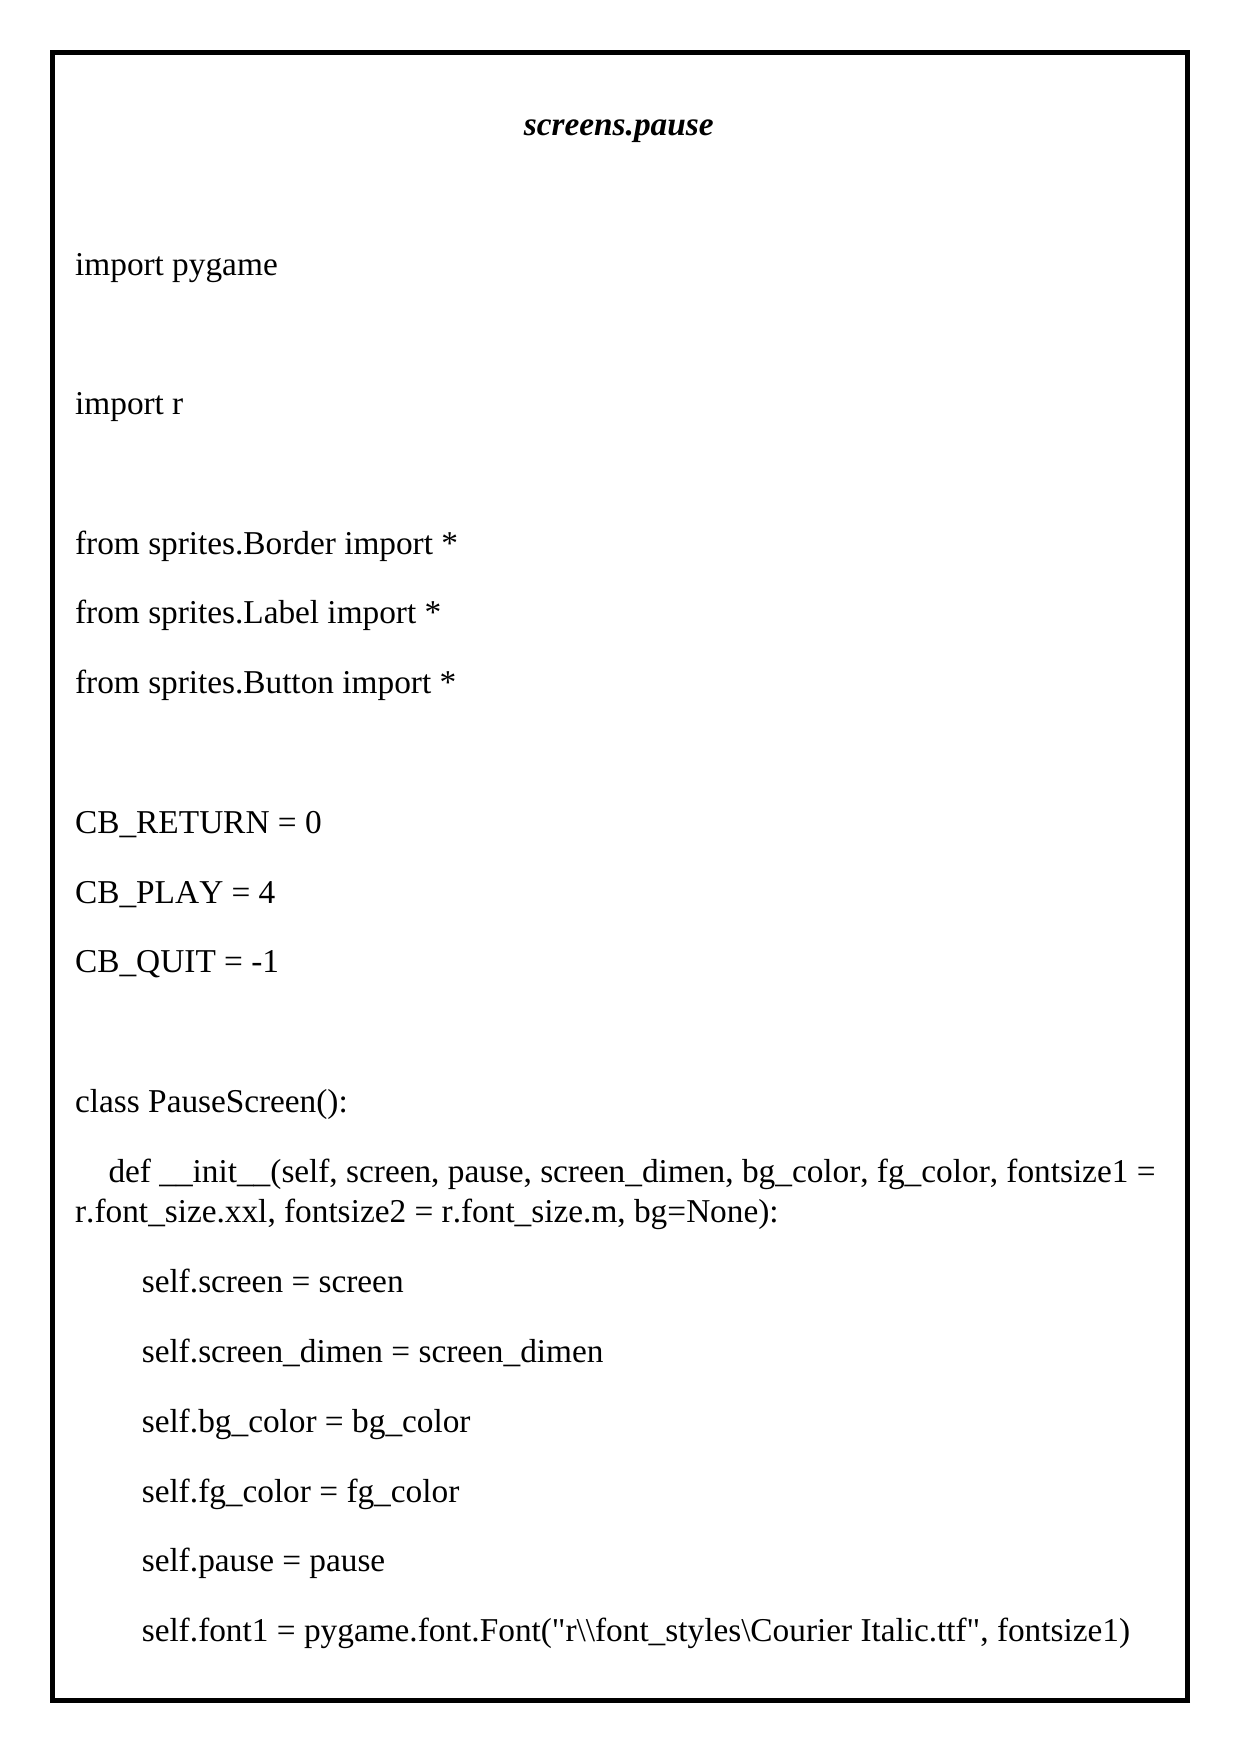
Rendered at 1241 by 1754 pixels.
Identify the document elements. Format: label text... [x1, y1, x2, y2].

text from sprites.Label import * [75, 593, 1165, 631]
text self.screen = screen [75, 1261, 1165, 1300]
text screens.pause [75, 104, 1165, 142]
text def __init__(self, screen, pause, screen_dimen, bg_color, fg_color, fontsize1 = r.font_size.xxl, fontsize2 = r.font_size.m, bg=None): [75, 1151, 1165, 1230]
text CB_QUIT = -1 [75, 942, 1165, 980]
text self.screen_dimen = screen_dimen [75, 1331, 1165, 1369]
text CB_RETURN = 0 [75, 802, 1165, 840]
text CB_PLAY = 4 [75, 872, 1165, 910]
text import r [75, 383, 1165, 422]
text self.bg_color = bg_color [75, 1401, 1165, 1439]
text self.font1 = pygame.font.Font("r\\font_styles\Courier Italic.ttf", fontsize1) [75, 1610, 1165, 1649]
text import pygame [75, 244, 1165, 282]
text from sprites.Button import * [75, 662, 1165, 701]
text from sprites.Border import * [75, 523, 1165, 561]
text self.fg_color = fg_color [75, 1471, 1165, 1509]
text self.pause = pause [75, 1541, 1165, 1579]
text class PauseScreen(): [75, 1081, 1165, 1119]
